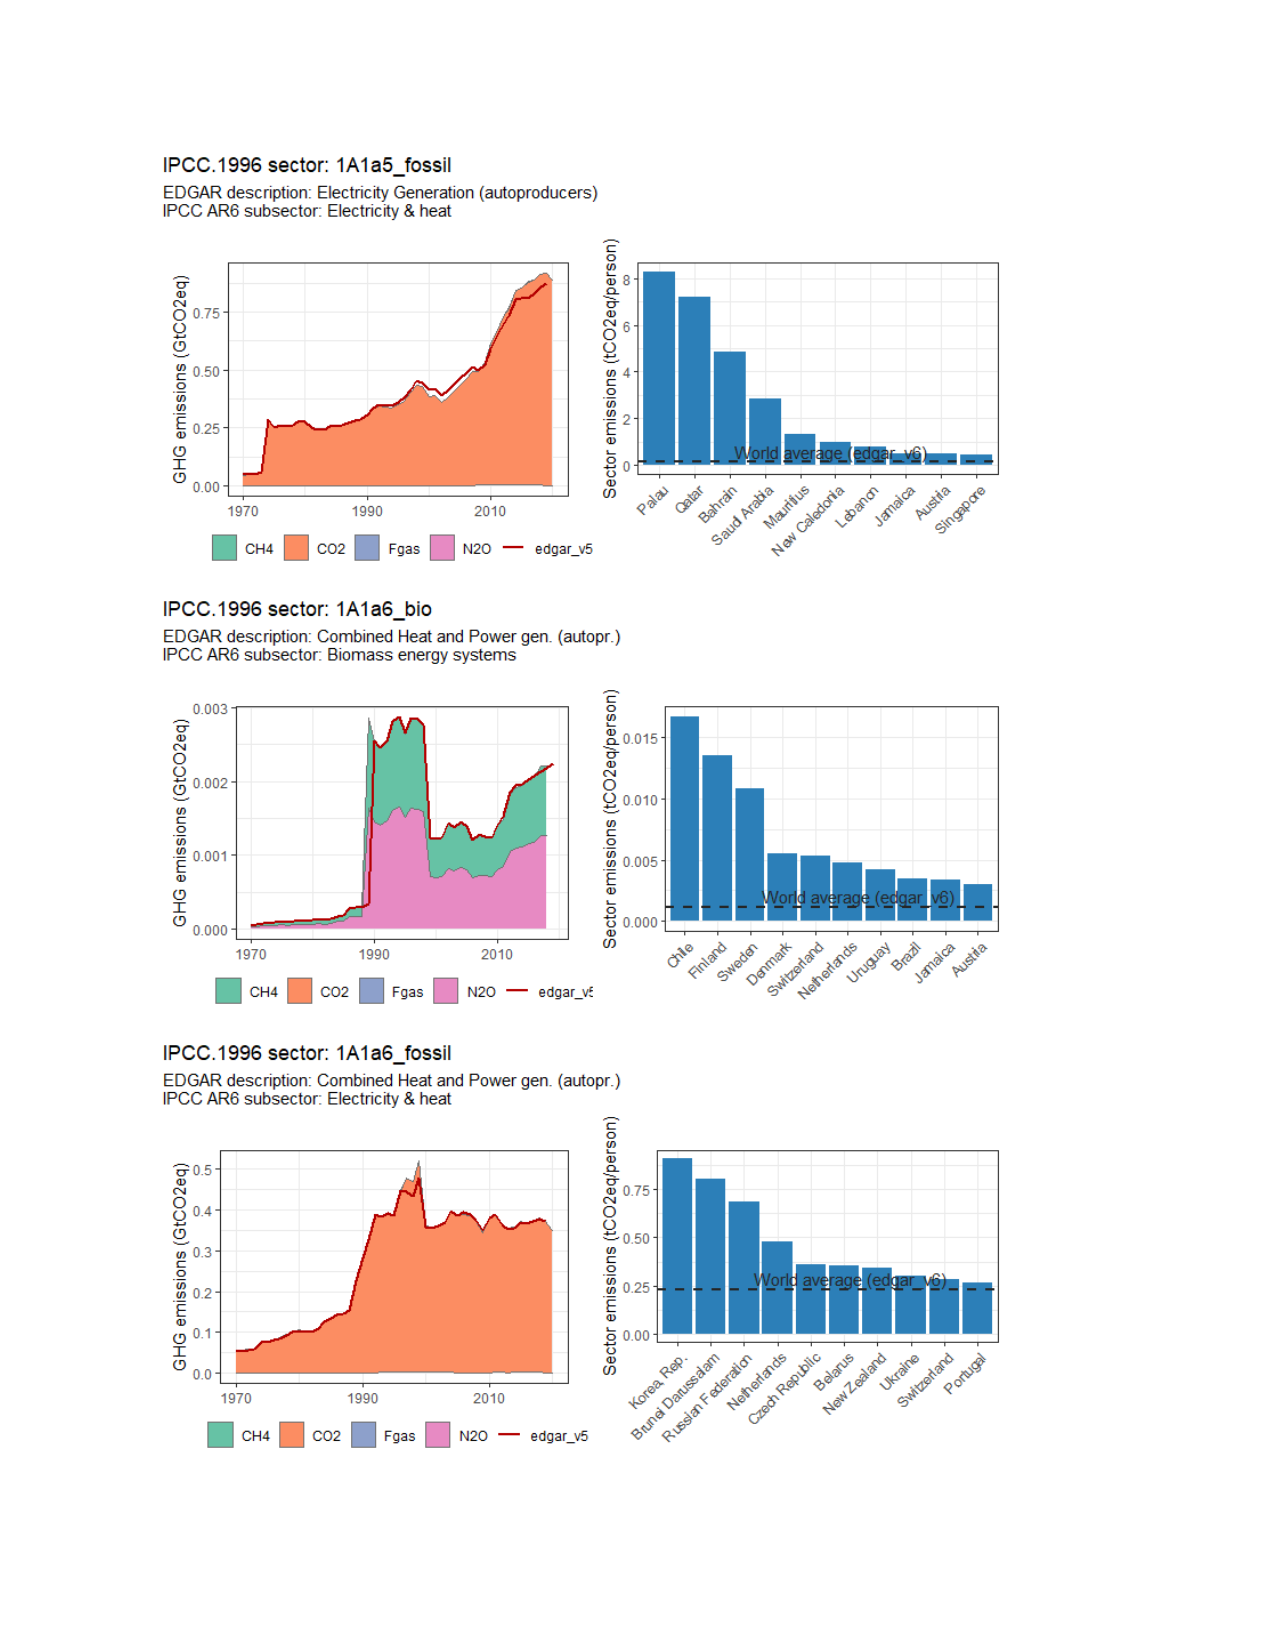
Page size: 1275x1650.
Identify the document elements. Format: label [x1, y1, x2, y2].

picture [147, 591, 1023, 1029]
picture [147, 147, 1023, 586]
picture [147, 1035, 1023, 1473]
